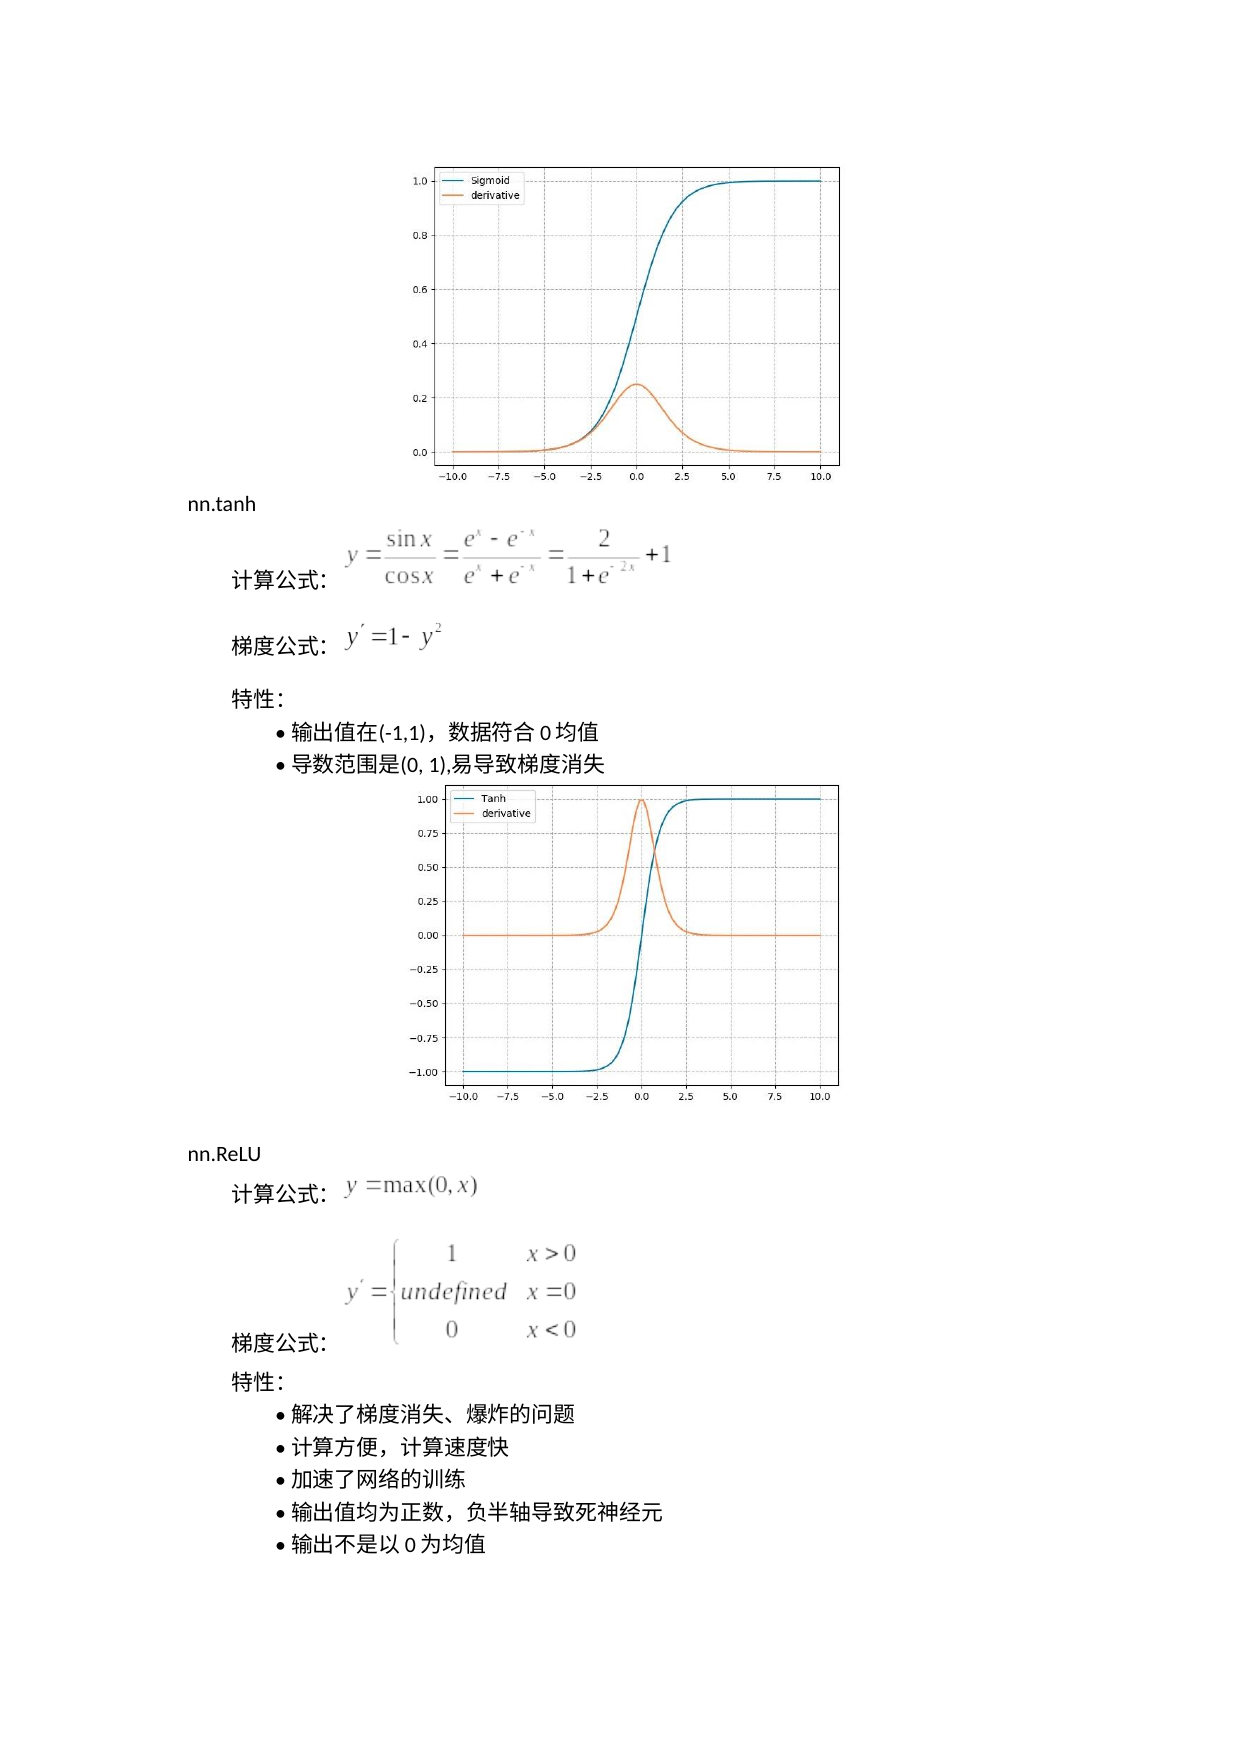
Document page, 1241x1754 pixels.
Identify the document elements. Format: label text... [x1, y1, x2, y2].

text 梯度公式： [187, 617, 1053, 682]
picture [406, 779, 845, 1106]
text nn.ReLU [187, 1137, 1053, 1169]
text nn.tanh [187, 487, 1053, 519]
text 计算公式： [187, 519, 1053, 617]
text • 计算方便，计算速度快 [187, 1429, 1053, 1462]
text 计算公式： [187, 1169, 1053, 1234]
text 梯度公式： [187, 1234, 1053, 1364]
picture [406, 162, 848, 486]
text 特性： • 输出值在(-1,1)，数据符合0均值 • 导数范围是(0, 1),易导致梯度消失 [187, 682, 1053, 779]
text • 加速了网络的训练 [187, 1462, 1053, 1494]
text • 输出不是以0为均值 [187, 1527, 1053, 1559]
text 特性： [187, 1364, 1053, 1397]
text • 输出值均为正数，负半轴导致死神经元 [231, 1494, 1053, 1527]
text • 解决了梯度消失、爆炸的问题 [231, 1397, 1053, 1429]
